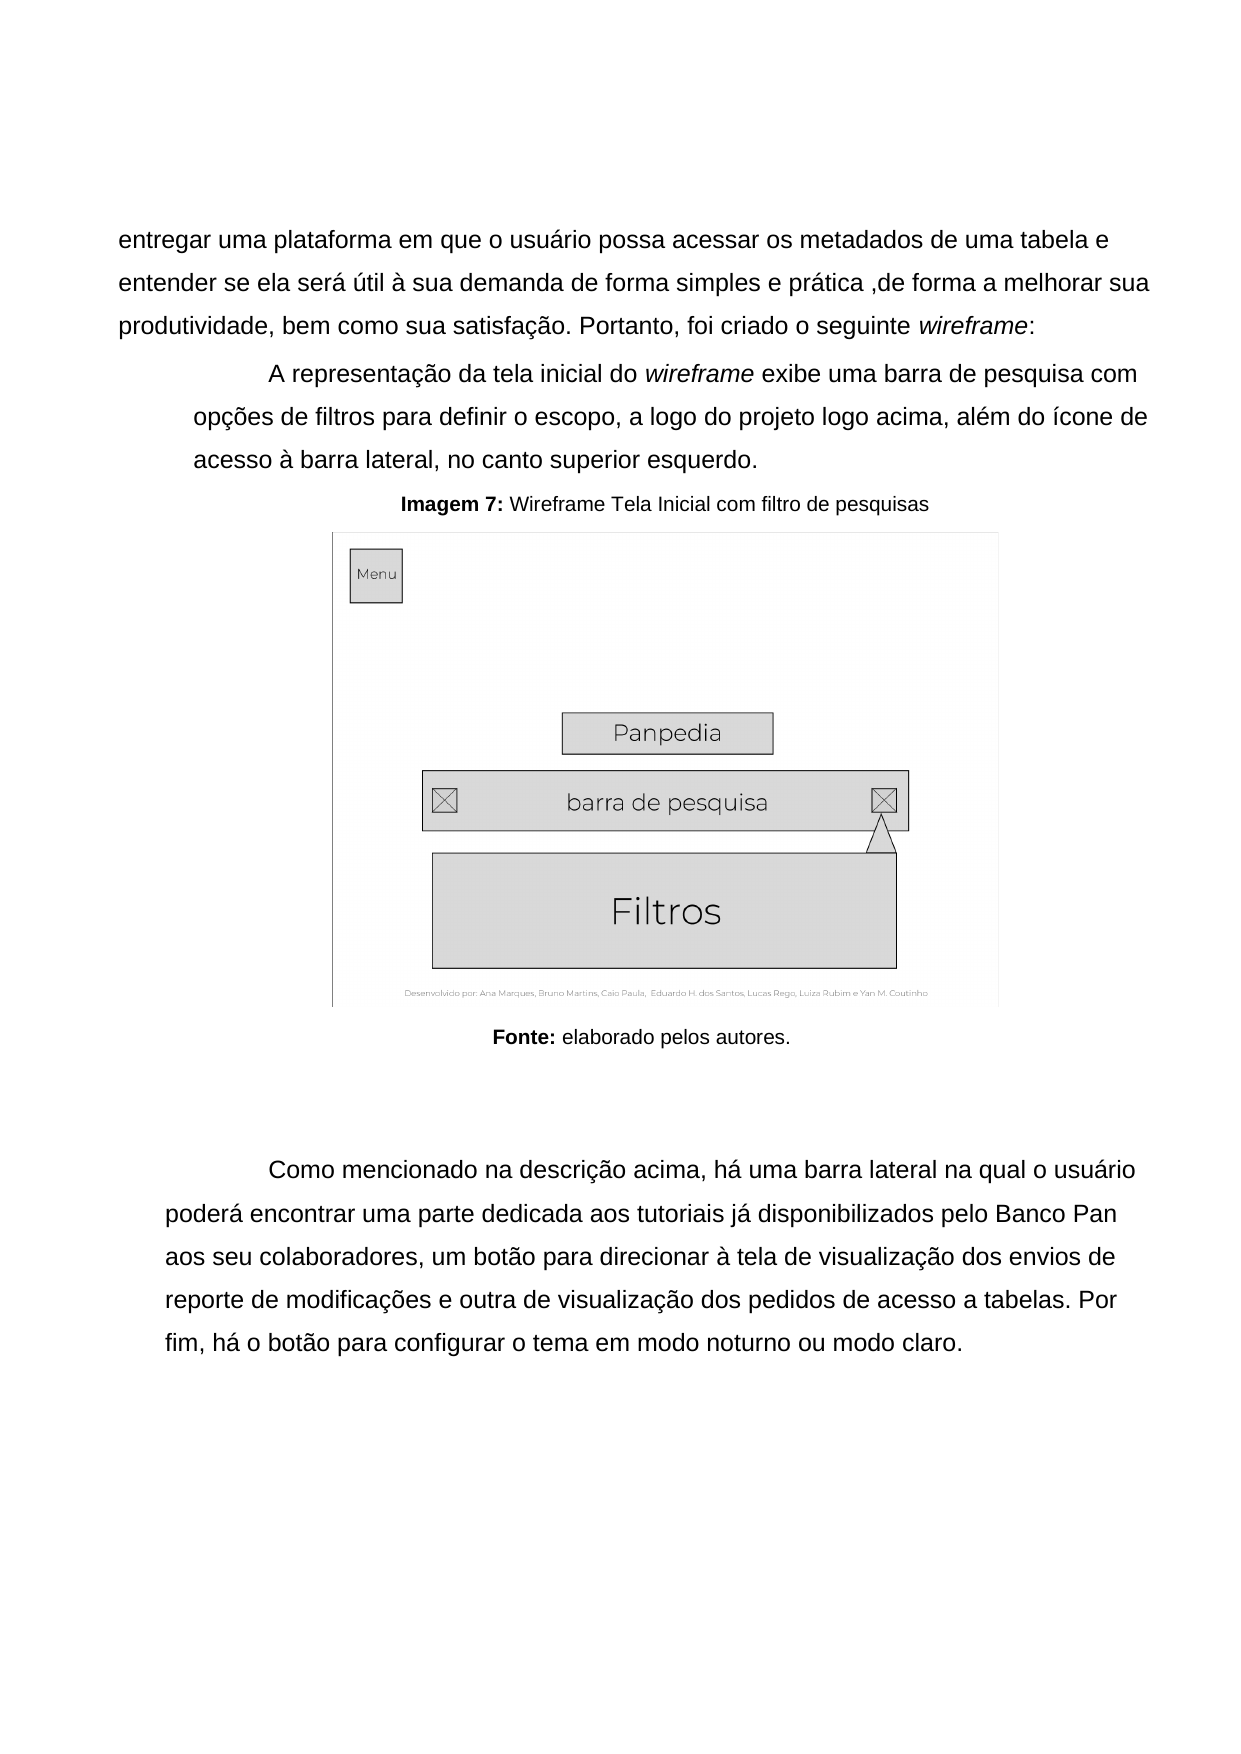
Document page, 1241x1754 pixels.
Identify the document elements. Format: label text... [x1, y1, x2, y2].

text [118, 225, 1165, 340]
text Fonte: elaborado pelos autores. [118, 1025, 1165, 1049]
text A representação da tela inicial do wireframe exibe uma barra de pesquisa com opções de filtros para definir o escopo, a logo do projeto logo acima, além do ícone de acesso à barra lateral, no canto superior esquerdo. [193, 358, 1165, 473]
text Imagem 7: Wireframe Tela Inicial com filtro de pesquisas [165, 492, 1165, 516]
picture [332, 532, 999, 1007]
text Como mencionado na descrição acima, há uma barra lateral na qual o usuário poderá encontrar uma parte dedicada aos tutoriais já disponibilizados pelo Banco Pan aos seu colaboradores, um botão para direcionar à tela de visualização dos envios de reporte de modificações e outra de visualização dos pedidos de acesso a tabelas. Por fim, há o botão para configurar o tema em modo noturno ou modo claro. [165, 1155, 1165, 1357]
